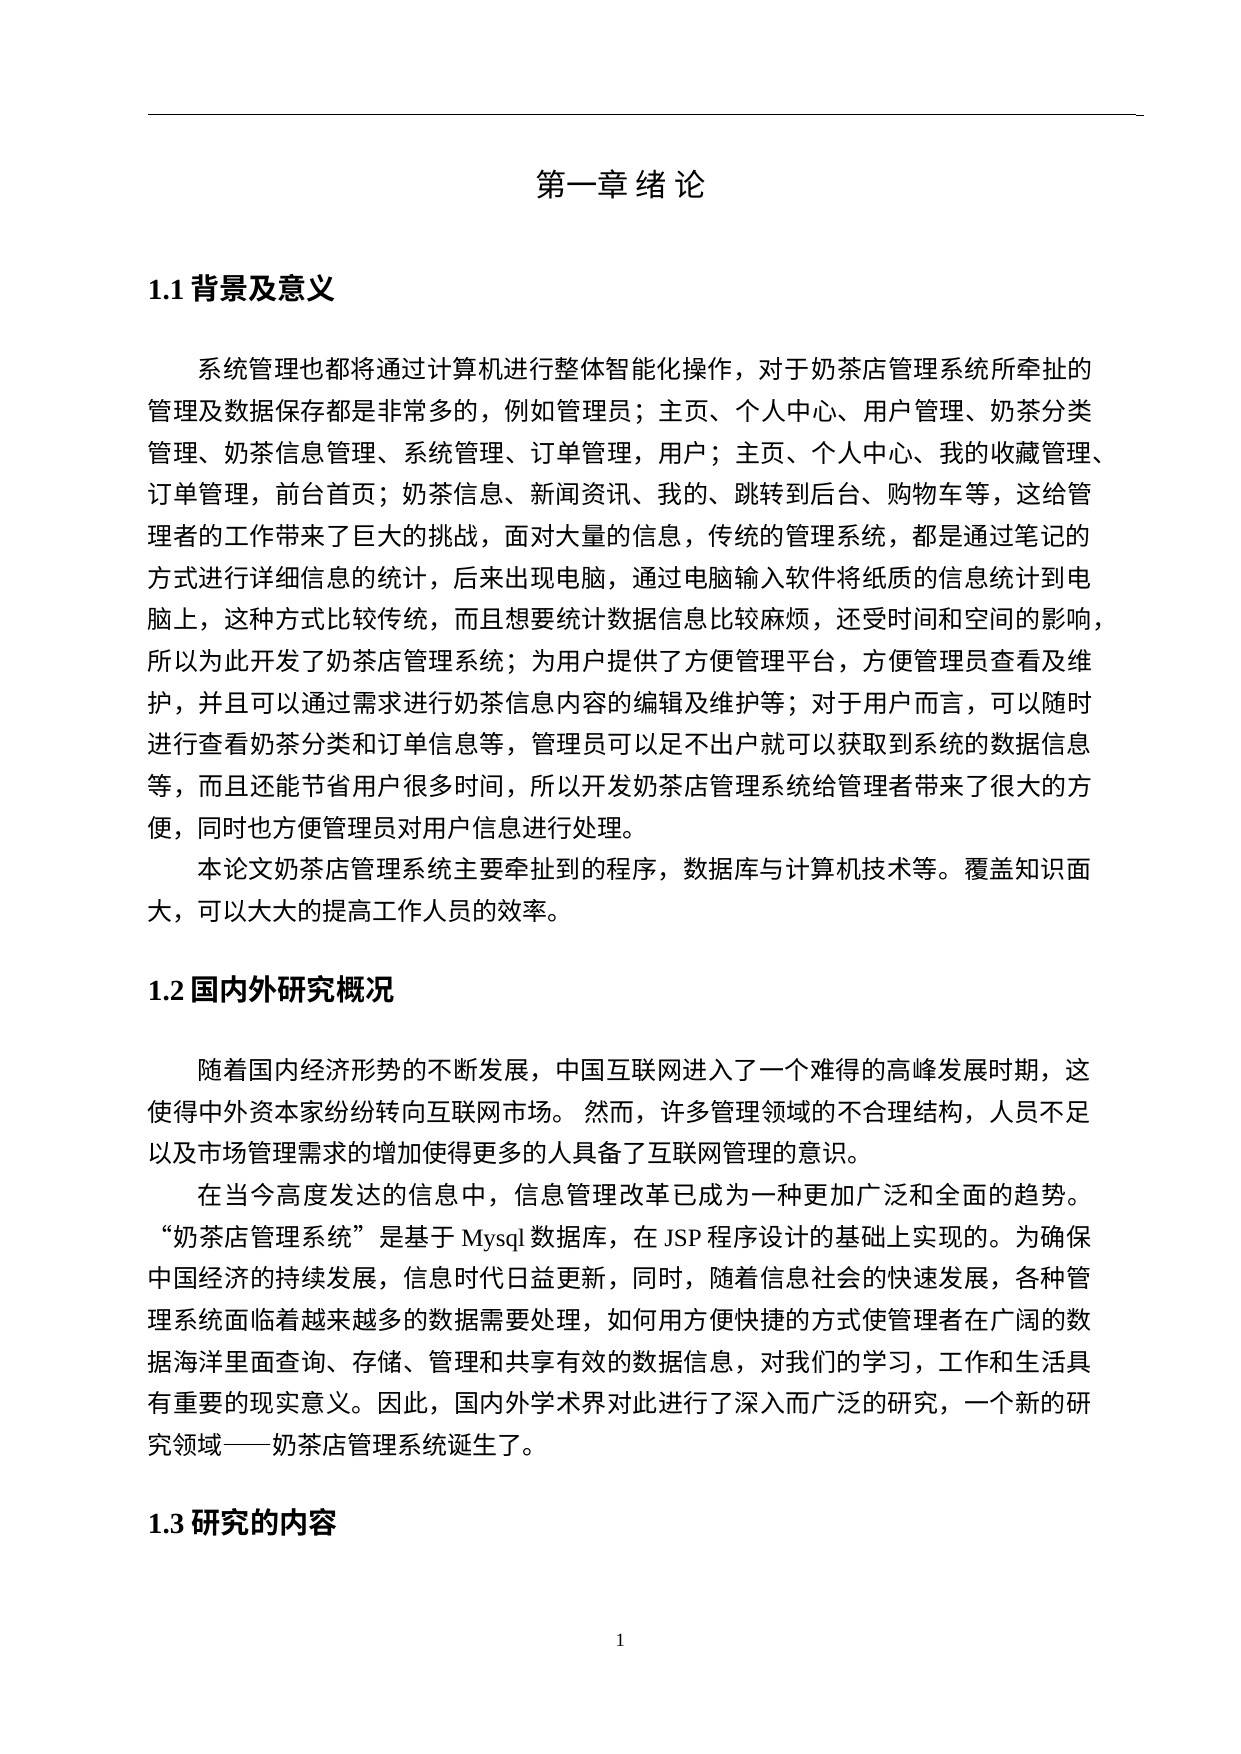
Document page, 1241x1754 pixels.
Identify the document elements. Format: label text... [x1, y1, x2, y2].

text 1.3 研究的内容 [148, 1500, 1092, 1542]
text 在当今高度发达的信息中，信息管理改革已成为一种更加广泛和全面的趋势。 “奶茶店管理系统”是基于Mysql数据库，在JSP程序设计的基础上实现的。为确保中国经济的持续发展，信息时代日益更新，同时，随着信息社会的快速发展，各种管理系统面临着越来越多的数据需要处理，如何用方便快捷的方式使管理者在广阔的数据海洋里面查询、存储、管理和共享有效的数据信息，对我们的学习，工作和生活具有重要的现实意义。因此，国内外学术界对此进行了深入而广泛的研究，一个新的研究领域——奶茶店管理系统诞生了。 [148, 1171, 1092, 1463]
text 系统管理也都将通过计算机进行整体智能化操作，对于奶茶店管理系统所牵扯的管理及数据保存都是非常多的，例如管理员；主页、个人中心、用户管理、奶茶分类管理、奶茶信息管理、系统管理、订单管理，用户；主页、个人中心、我的收藏管理、订单管理，前台首页；奶茶信息、新闻资讯、我的、跳转到后台、购物车等，这给管理者的工作带来了巨大的挑战，面对大量的信息，传统的管理系统，都是通过笔记的方式进行详细信息的统计，后来出现电脑，通过电脑输入软件将纸质的信息统计到电脑上，这种方式比较传统，而且想要统计数据信息比较麻烦，还受时间和空间的影响，所以为此开发了奶茶店管理系统；为用户提供了方便管理平台，方便管理员查看及维护，并且可以通过需求进行奶茶信息内容的编辑及维护等；对于用户而言，可以随时进行查看奶茶分类和订单信息等，管理员可以足不出户就可以获取到系统的数据信息等，而且还能节省用户很多时间，所以开发奶茶店管理系统给管理者带来了很大的方便，同时也方便管理员对用户信息进行处理。 [148, 345, 1092, 845]
text 1.2国内外研究概况 [148, 966, 1092, 1008]
subtitle 第一章 绪 论 [148, 160, 1092, 205]
text 1.1背景及意义 [148, 266, 1092, 308]
text 本论文奶茶店管理系统主要牵扯到的程序，数据库与计算机技术等。覆盖知识面大，可以大大的提高工作人员的效率。 [148, 845, 1092, 929]
text 随着国内经济形势的不断发展，中国互联网进入了一个难得的高峰发展时期，这使得中外资本家纷纷转向互联网市场。 然而，许多管理领域的不合理结构，人员不足以及市场管理需求的增加使得更多的人具备了互联网管理的意识。 [148, 1046, 1092, 1171]
